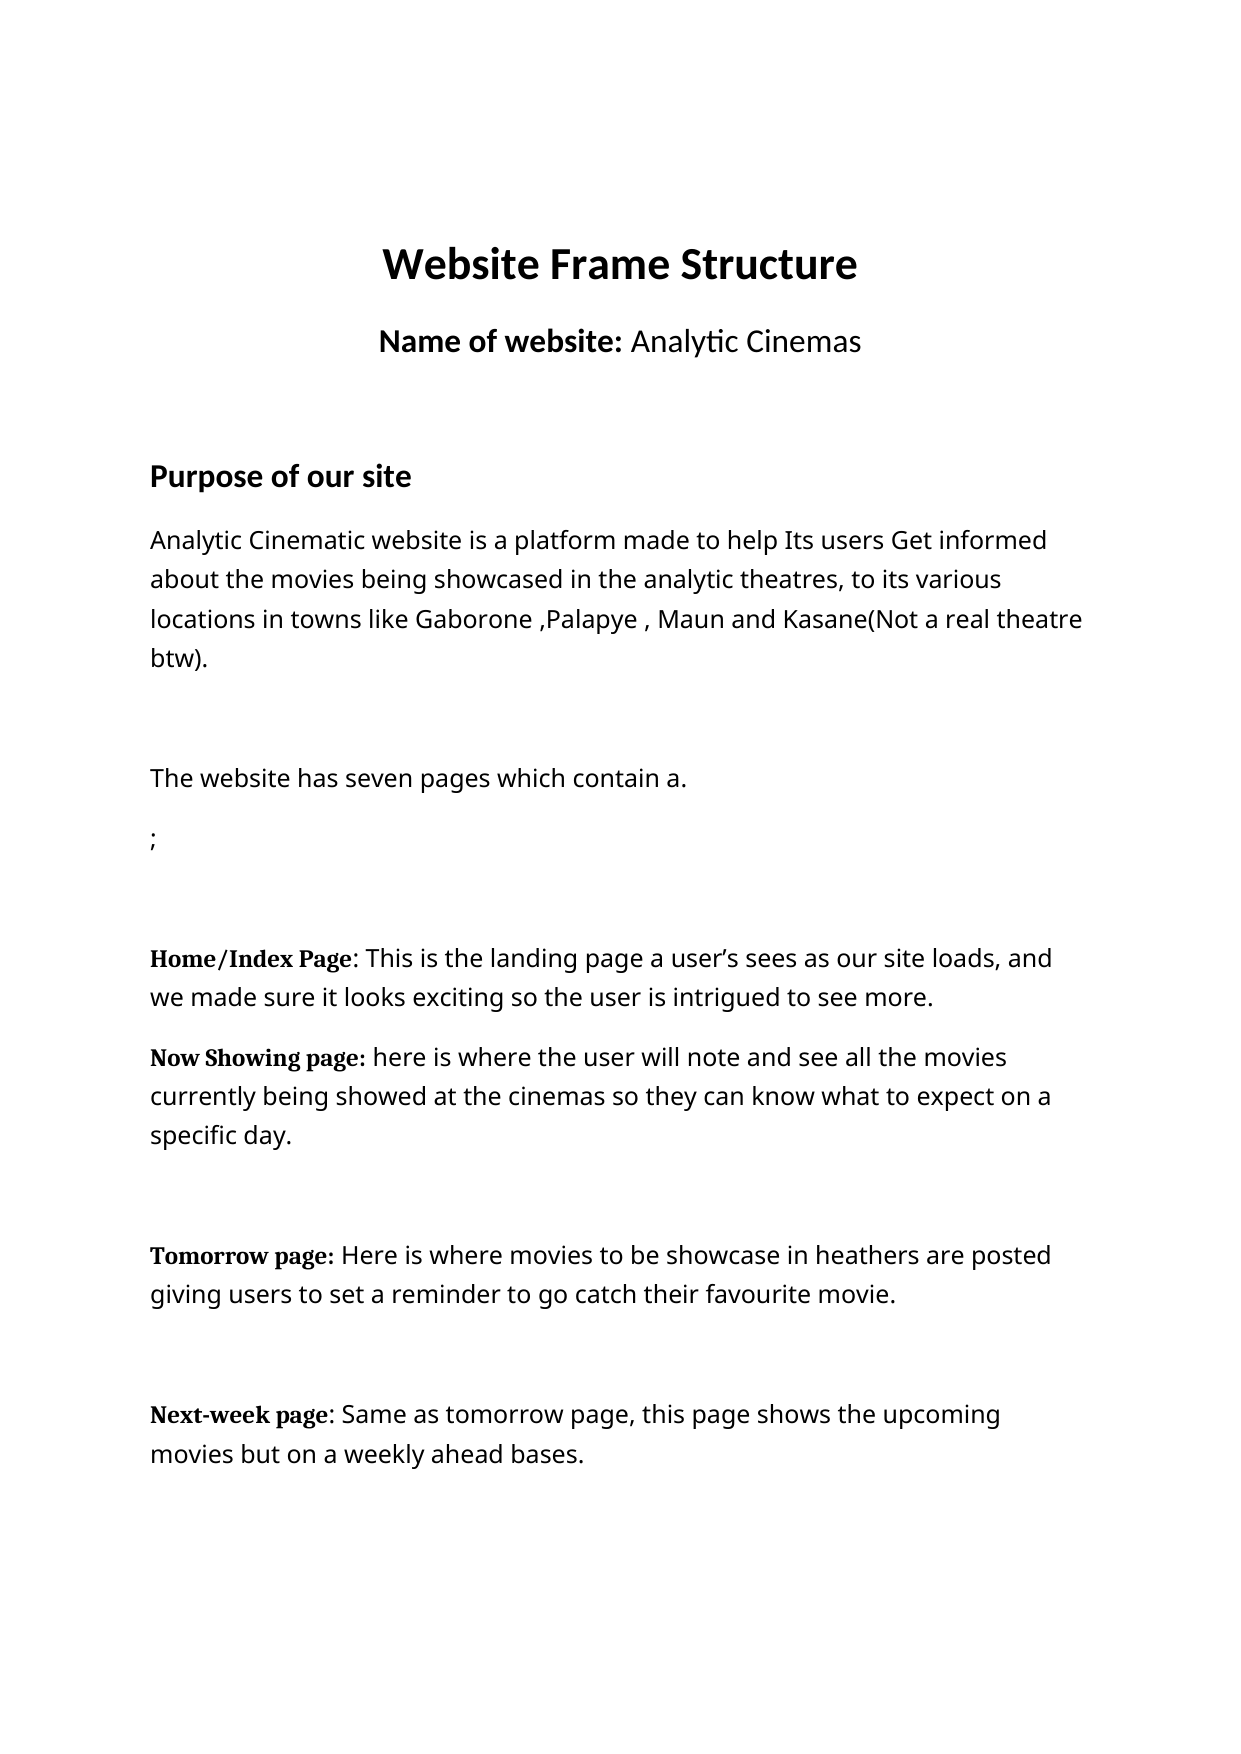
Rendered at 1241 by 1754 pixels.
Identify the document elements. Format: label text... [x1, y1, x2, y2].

text Now Showing page: here is where the user will note and see all the movies currently being showed at the cinemas so they can know what to expect on a specific day. [150, 1040, 1090, 1152]
text ; [150, 821, 1090, 854]
text Website Frame Structure [150, 235, 1090, 291]
text Purpose of our site [150, 455, 1090, 496]
text Home/Index Page: This is the landing page a user’s sees as our site loads, and we made sure it looks exciting so the user is intrigued to see more. [150, 941, 1090, 1014]
text The website has seven pages which contain a. [150, 761, 1090, 794]
text Name of website: Analytic Cinemas [150, 320, 1090, 361]
text Tomorrow page: Here is where movies to be showcase in heathers are posted giving users to set a reminder to go catch their favourite movie. [150, 1238, 1090, 1311]
text Next-week page: Same as tomorrow page, this page shows the upcoming movies but on a weekly ahead bases. [150, 1397, 1090, 1470]
text Analytic Cinematic website is a platform made to help Its users Get informed about the movies being showcased in the analytic theatres, to its various locations in towns like Gaborone ,Palapye , Maun and Kasane(Not a real theatre btw). [150, 523, 1090, 674]
